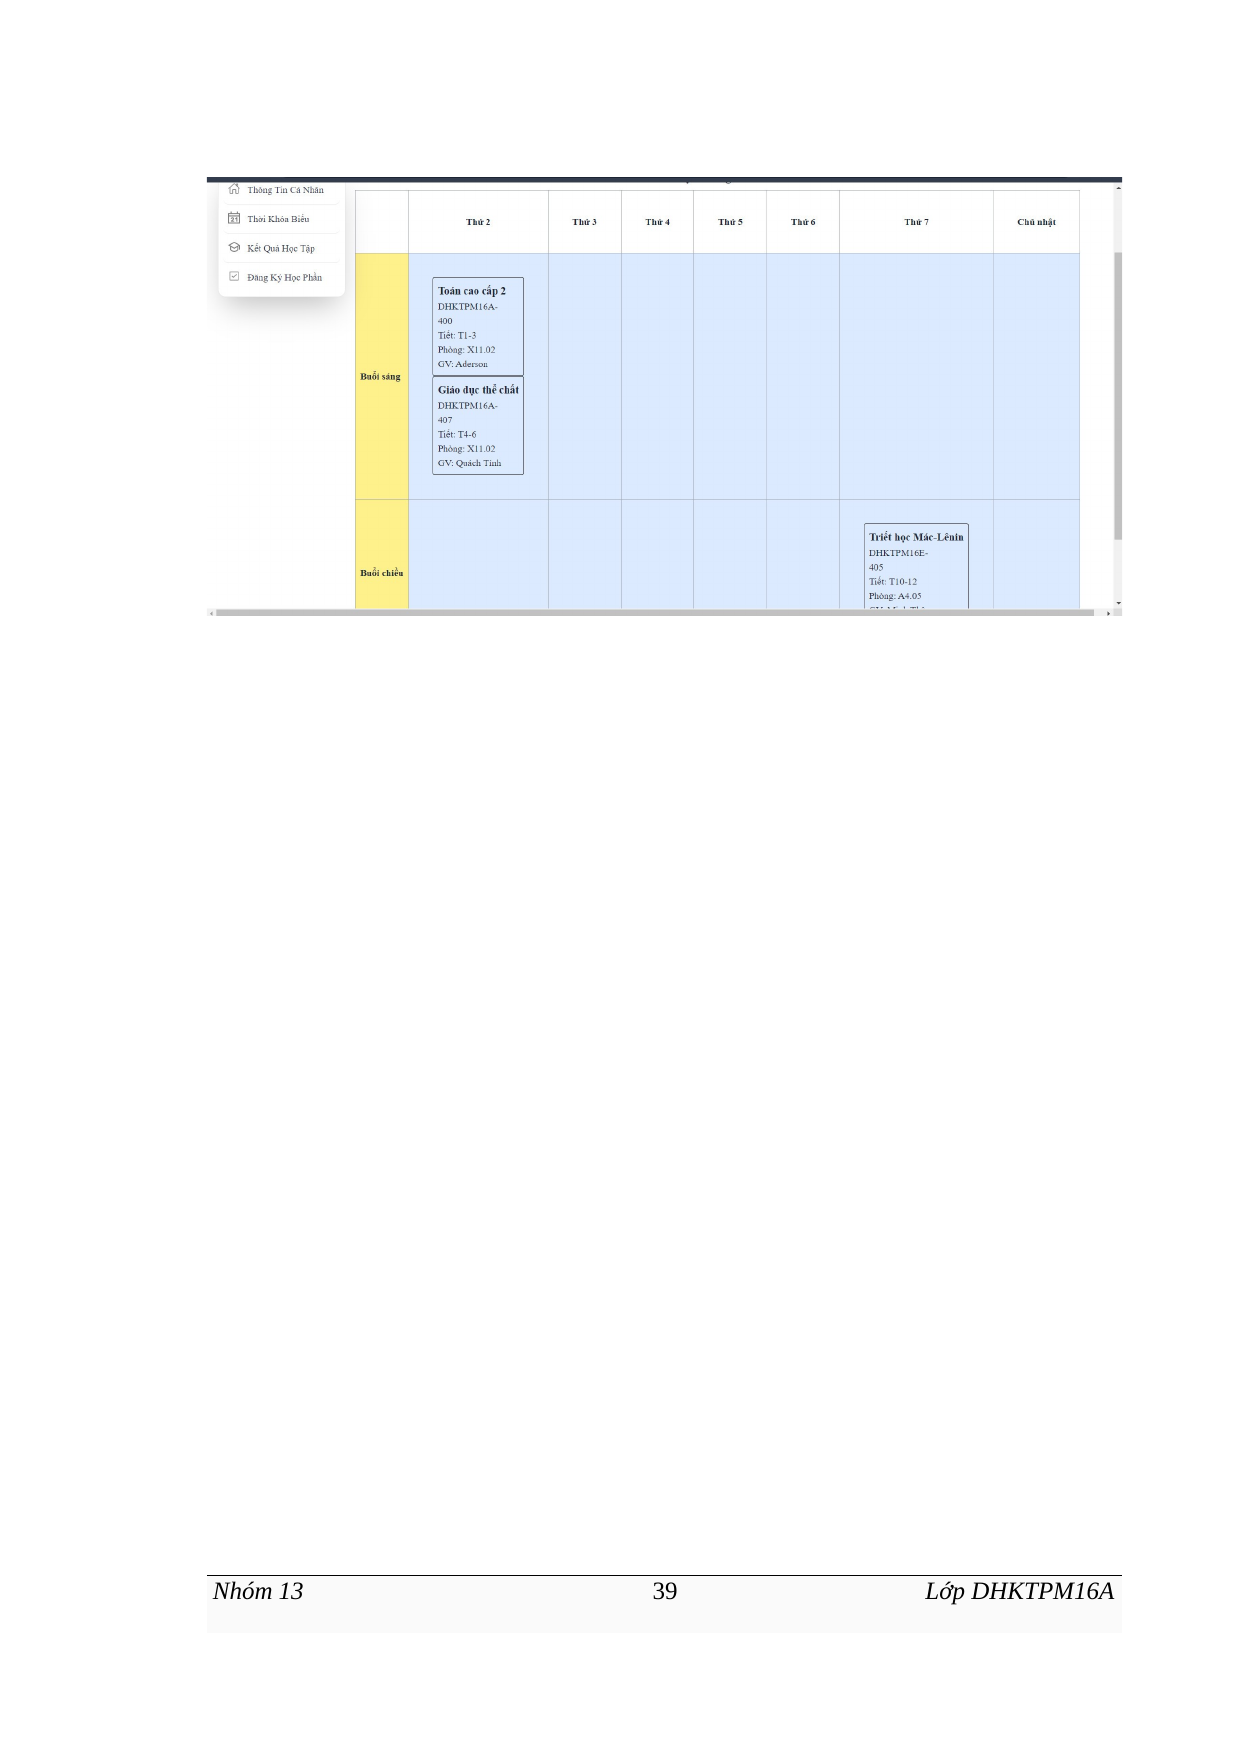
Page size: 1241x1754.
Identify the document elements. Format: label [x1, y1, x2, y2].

picture [206, 177, 1123, 616]
